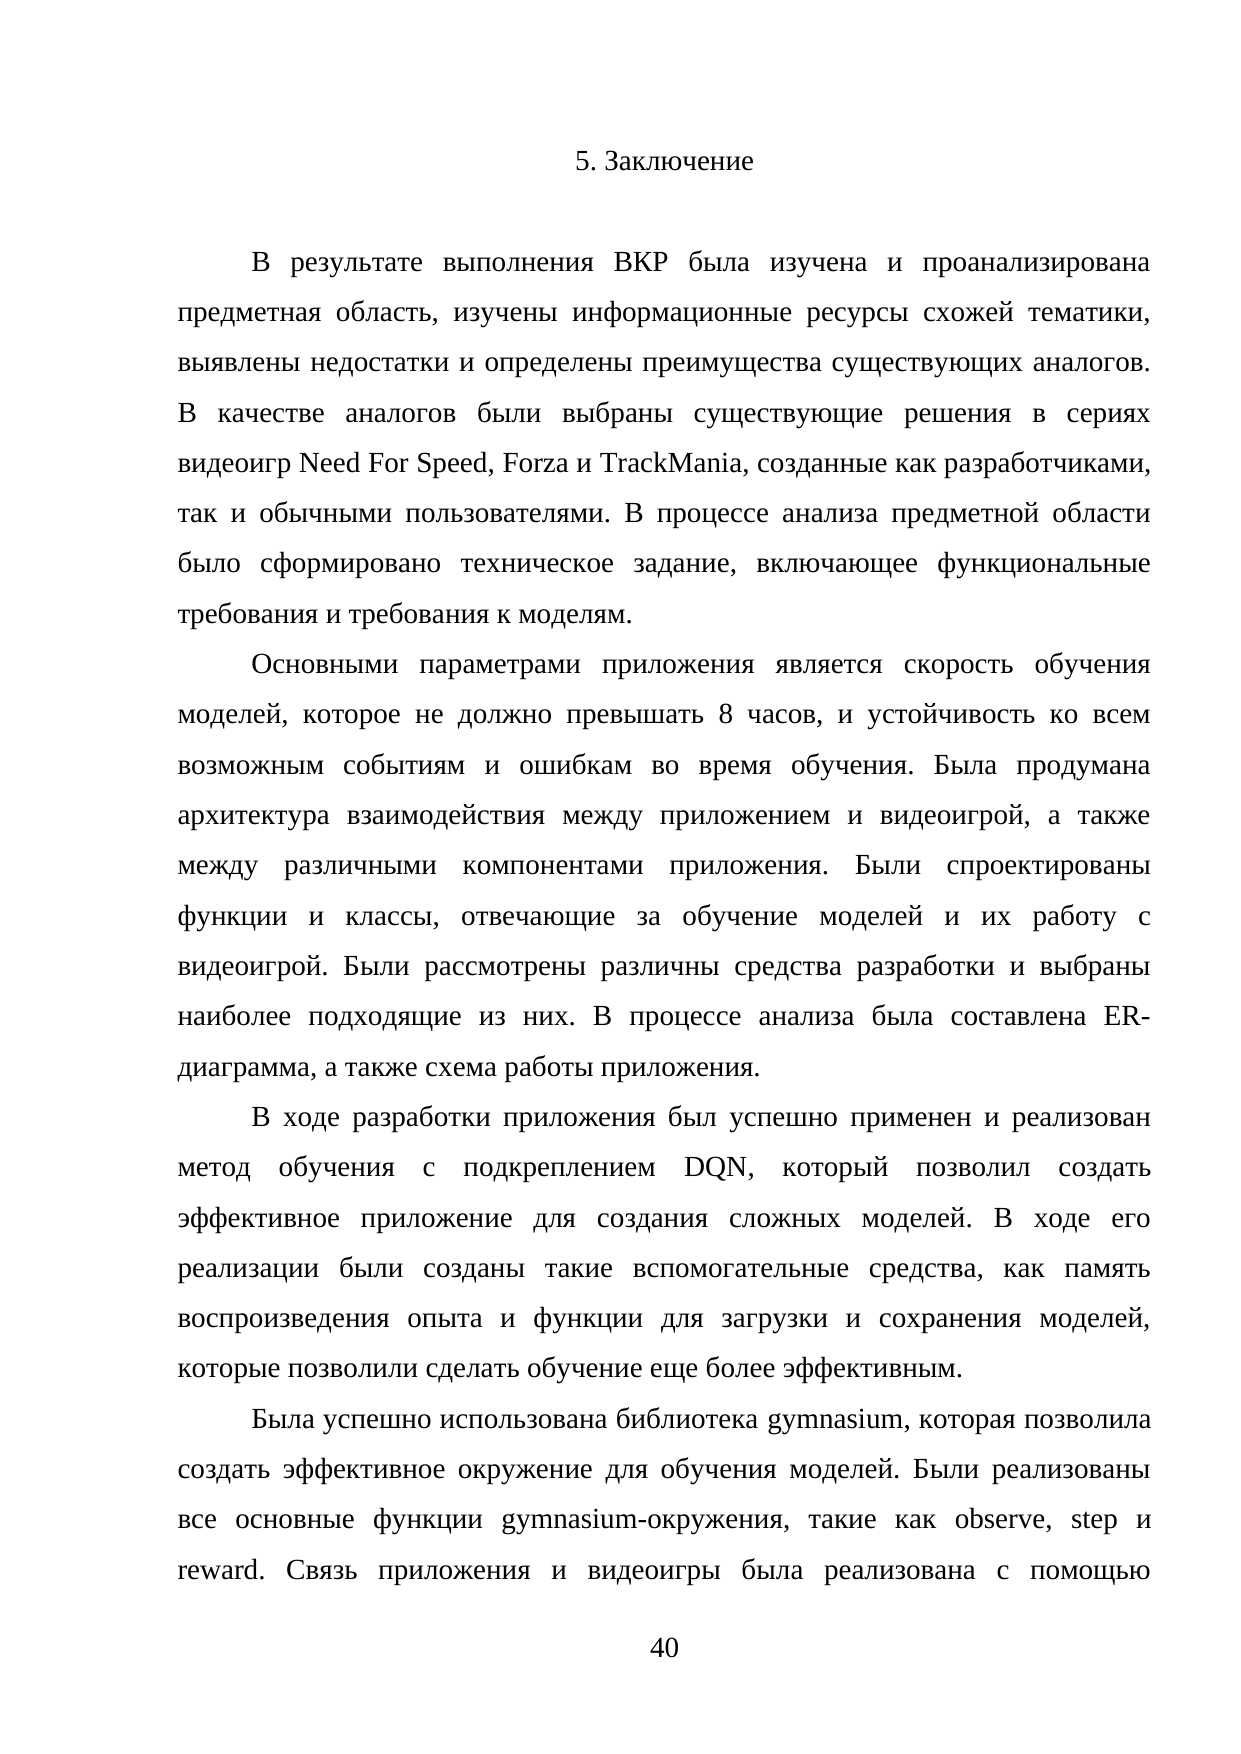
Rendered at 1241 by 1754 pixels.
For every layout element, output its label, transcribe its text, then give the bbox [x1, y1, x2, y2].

subtitle 5. Заключение [177, 143, 1152, 177]
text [177, 1401, 1152, 1585]
text Основными параметрами приложения является скорость обучения моделей, которое не должно превышать 8 часов, и устойчивость ко всем возможным событиям и ошибкам во время обучения. Была продумана архитектура взаимодействия между приложением и видеоигрой, а также между различными компонентами приложения. Были спроектированы функции и классы, отвечающие за обучение моделей и их работу с видеоигрой. Были рассмотрены различны средства разработки и выбраны наиболее подходящие из них. В процессе анализа была составлена ER-диаграмма, а также схема работы приложения. [177, 646, 1152, 1082]
text В результате выполнения ВКР была изучена и проанализирована предметная область, изучены информационные ресурсы схожей тематики, выявлены недостатки и определены преимущества существующих аналогов. В качестве аналогов были выбраны существующие решения в сериях видеоигр Need For Speed, Forza и TrackMania, созданные как разработчиками, так и обычными пользователями. В процессе анализа предметной области было сформировано техническое задание, включающее функциональные требования и требования к моделям. [177, 244, 1152, 629]
text В ходе разработки приложения был успешно применен и реализован метод обучения с подкреплением DQN, который позволил создать эффективное приложение для создания сложных моделей. В ходе его реализации были созданы такие вспомогательные средства, как память воспроизведения опыта и функции для загрузки и сохранения моделей, которые позволили сделать обучение еще более эффективным. [177, 1099, 1152, 1384]
